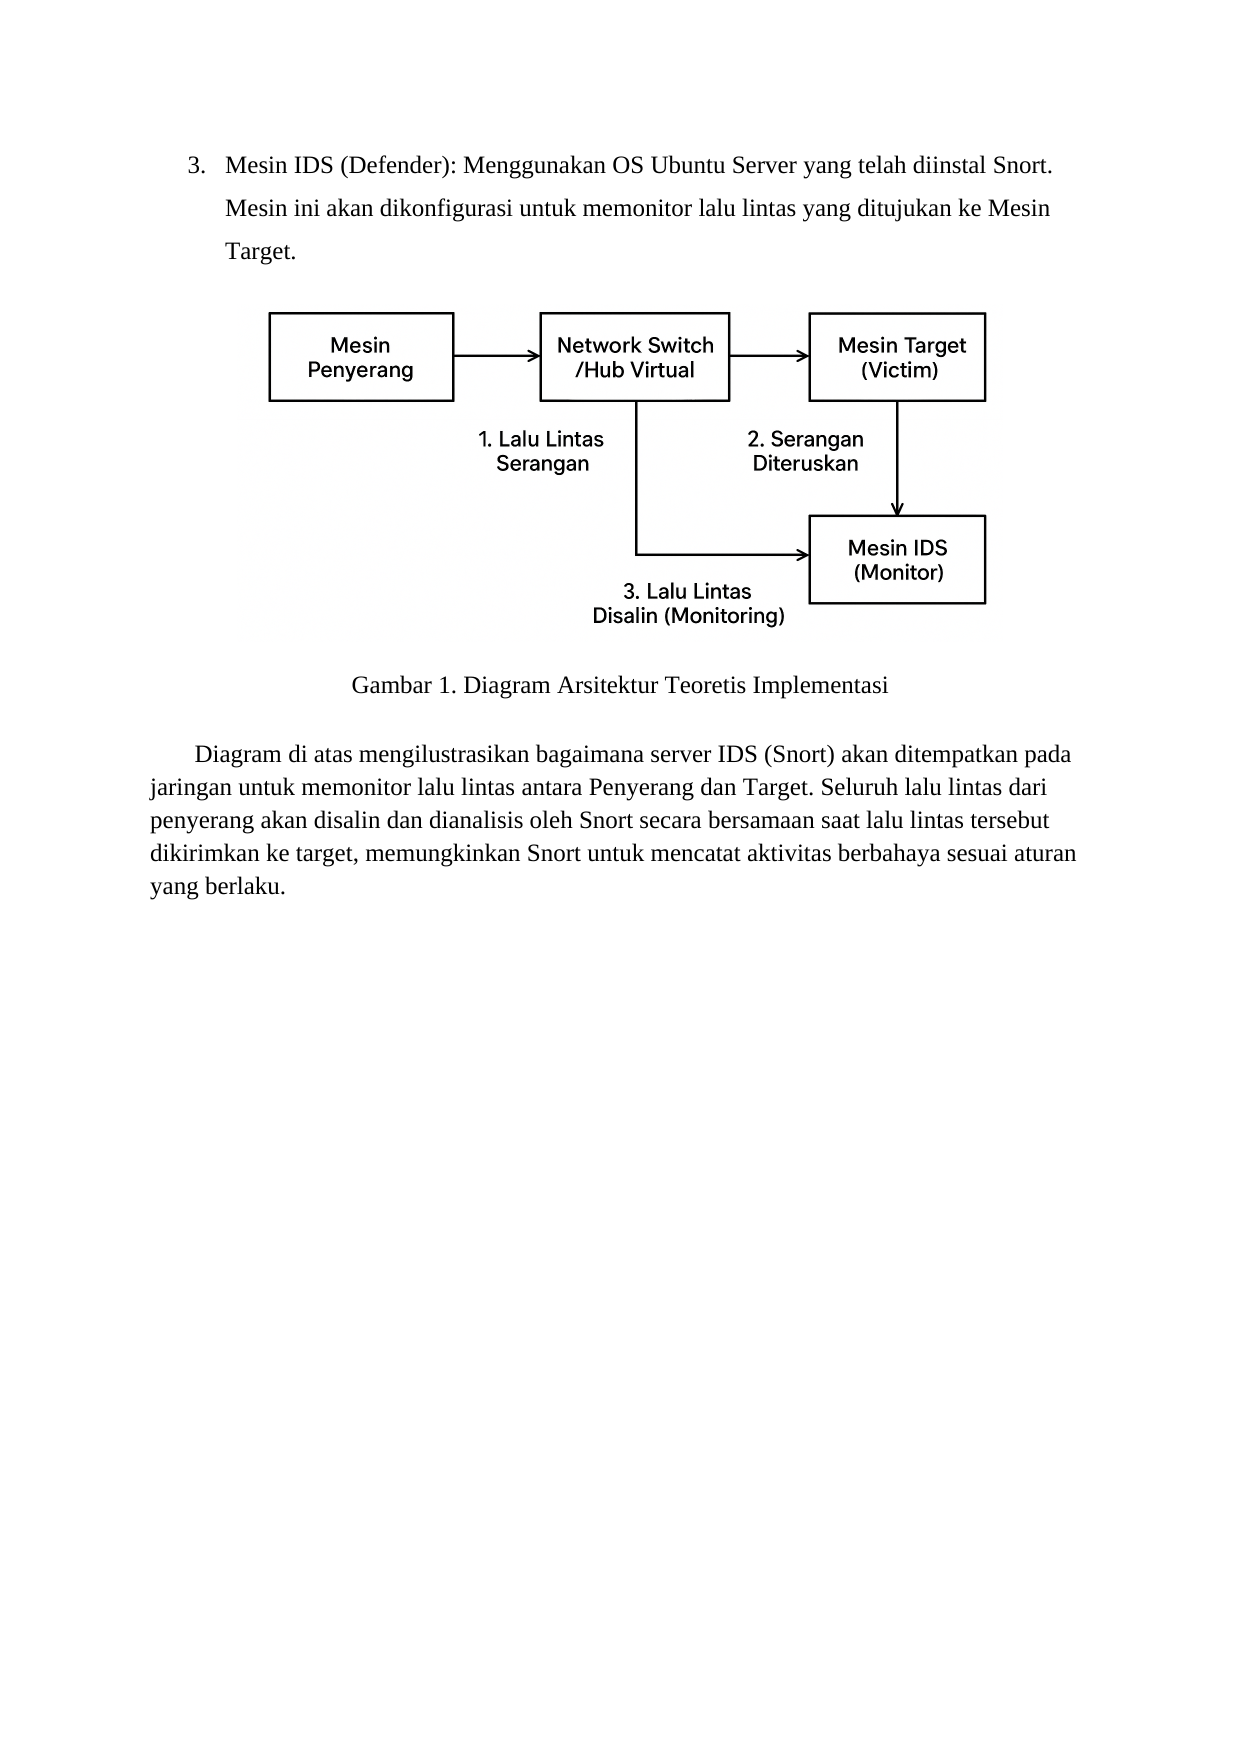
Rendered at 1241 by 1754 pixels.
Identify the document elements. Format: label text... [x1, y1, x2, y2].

list Mesin IDS (Defender): Menggunakan OS Ubuntu Server yang telah diinstal Snort. Mesin ini akan dikonfigurasi untuk memonitor lalu lintas yang ditujukan ke Mesin Target. [187, 150, 1090, 265]
subtitle Gambar 1. Diagram Arsitektur Teoretis Implementasi [150, 671, 1090, 699]
text Diagram di atas mengilustrasikan bagaimana server IDS (Snort) akan ditempatkan pada jaringan untuk memonitor lalu lintas antara Penyerang dan Target. Seluruh lalu lintas dari penyerang akan disalin dan dianalisis oleh Snort secara bersamaan saat lalu lintas tersebut dikirimkan ke target, memungkinkan Snort untuk mencatat aktivitas berbahaya sesuai aturan yang berlaku. [150, 739, 1090, 899]
picture [236, 304, 1004, 642]
